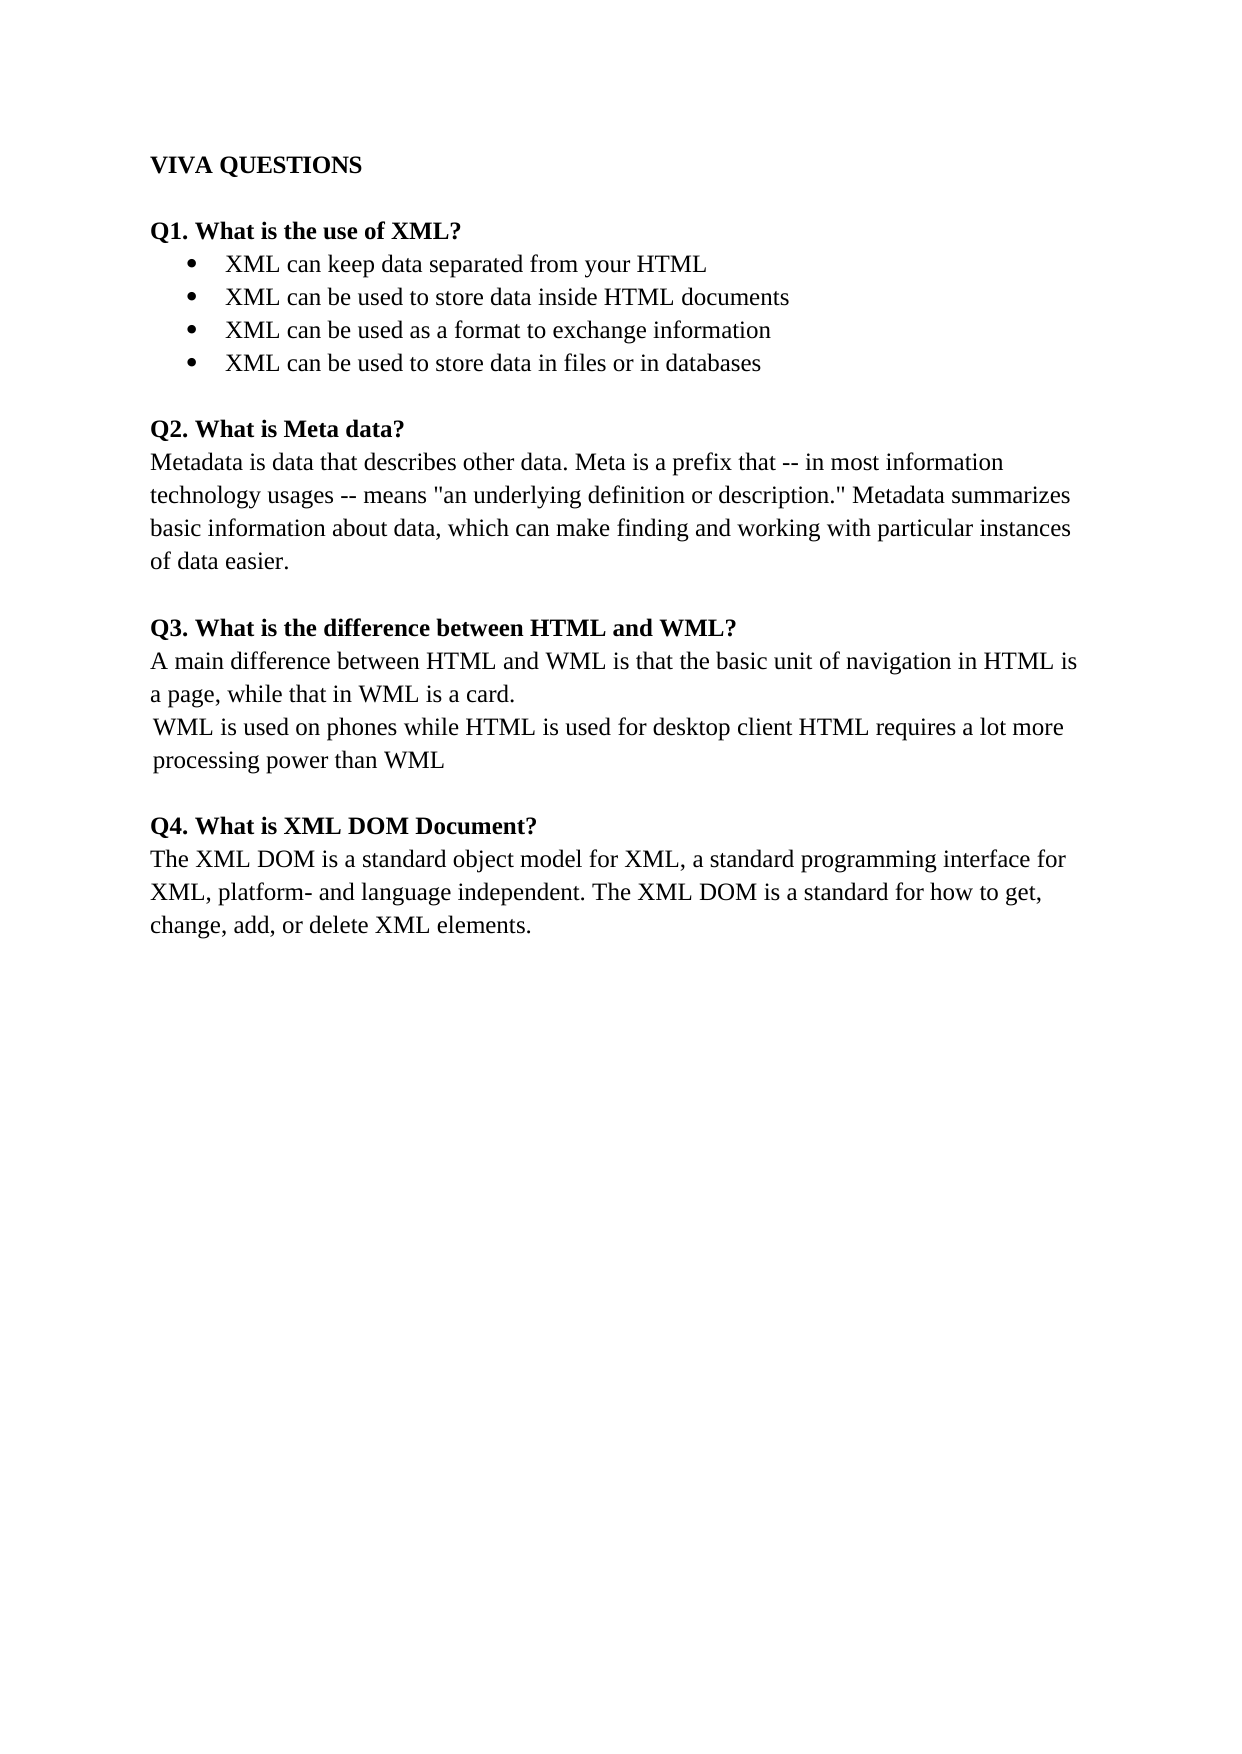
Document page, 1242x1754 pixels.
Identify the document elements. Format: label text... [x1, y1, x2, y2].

list XML can keep data separated from your HTML [187, 249, 1114, 278]
text Q1. What is the use of XML? [150, 216, 1114, 245]
text WML is used on phones while HTML is used for desktop client HTML requires a lot more processing power than WML [153, 712, 1112, 773]
text The XML DOM is a standard object model for XML, a standard programming interface for XML, platform- and language independent. The XML DOM is a standard for how to get, change, add, or delete XML elements. [150, 844, 1114, 939]
list XML can be used to store data in files or in databases [187, 348, 1114, 377]
text Q3. What is the difference between HTML and WML? [150, 613, 1114, 641]
text Metadata is data that describes other data. Meta is a prefix that -- in most information technology usages -- means "an underlying definition or description." Metadata summarizes basic information about data, which can make finding and working with particular instances of data easier. [150, 447, 1073, 575]
text VIVA QUESTIONS [150, 150, 1114, 179]
list XML can be used to store data inside HTML documents [187, 282, 1114, 311]
text A main difference between HTML and WML is that the basic unit of navigation in HTML is a page, while that in WML is a card. [150, 646, 1081, 707]
list XML can be used as a format to exchange information [187, 315, 1114, 344]
text Q4. What is XML DOM Document? [150, 811, 1114, 839]
text Q2. What is Meta data? [150, 414, 1114, 443]
